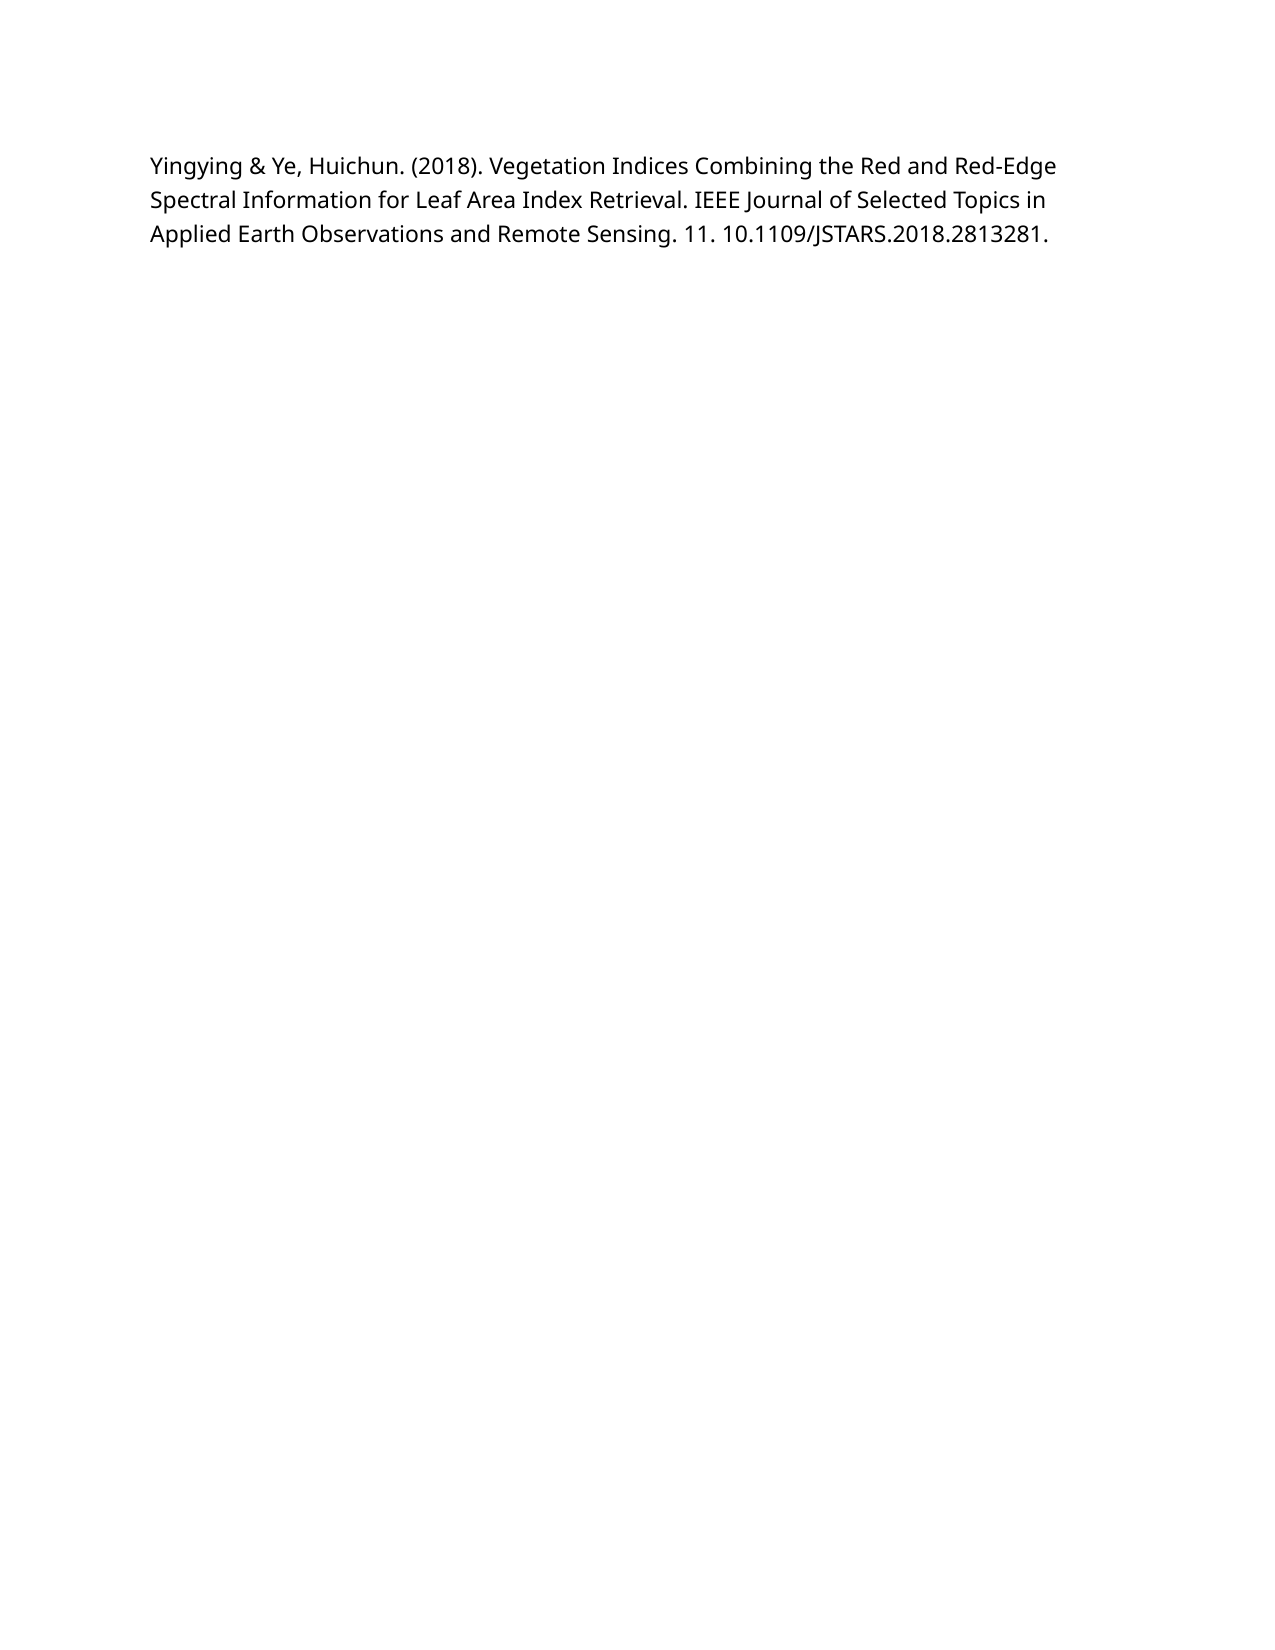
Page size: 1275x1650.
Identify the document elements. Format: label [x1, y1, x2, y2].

text [150, 150, 1125, 249]
